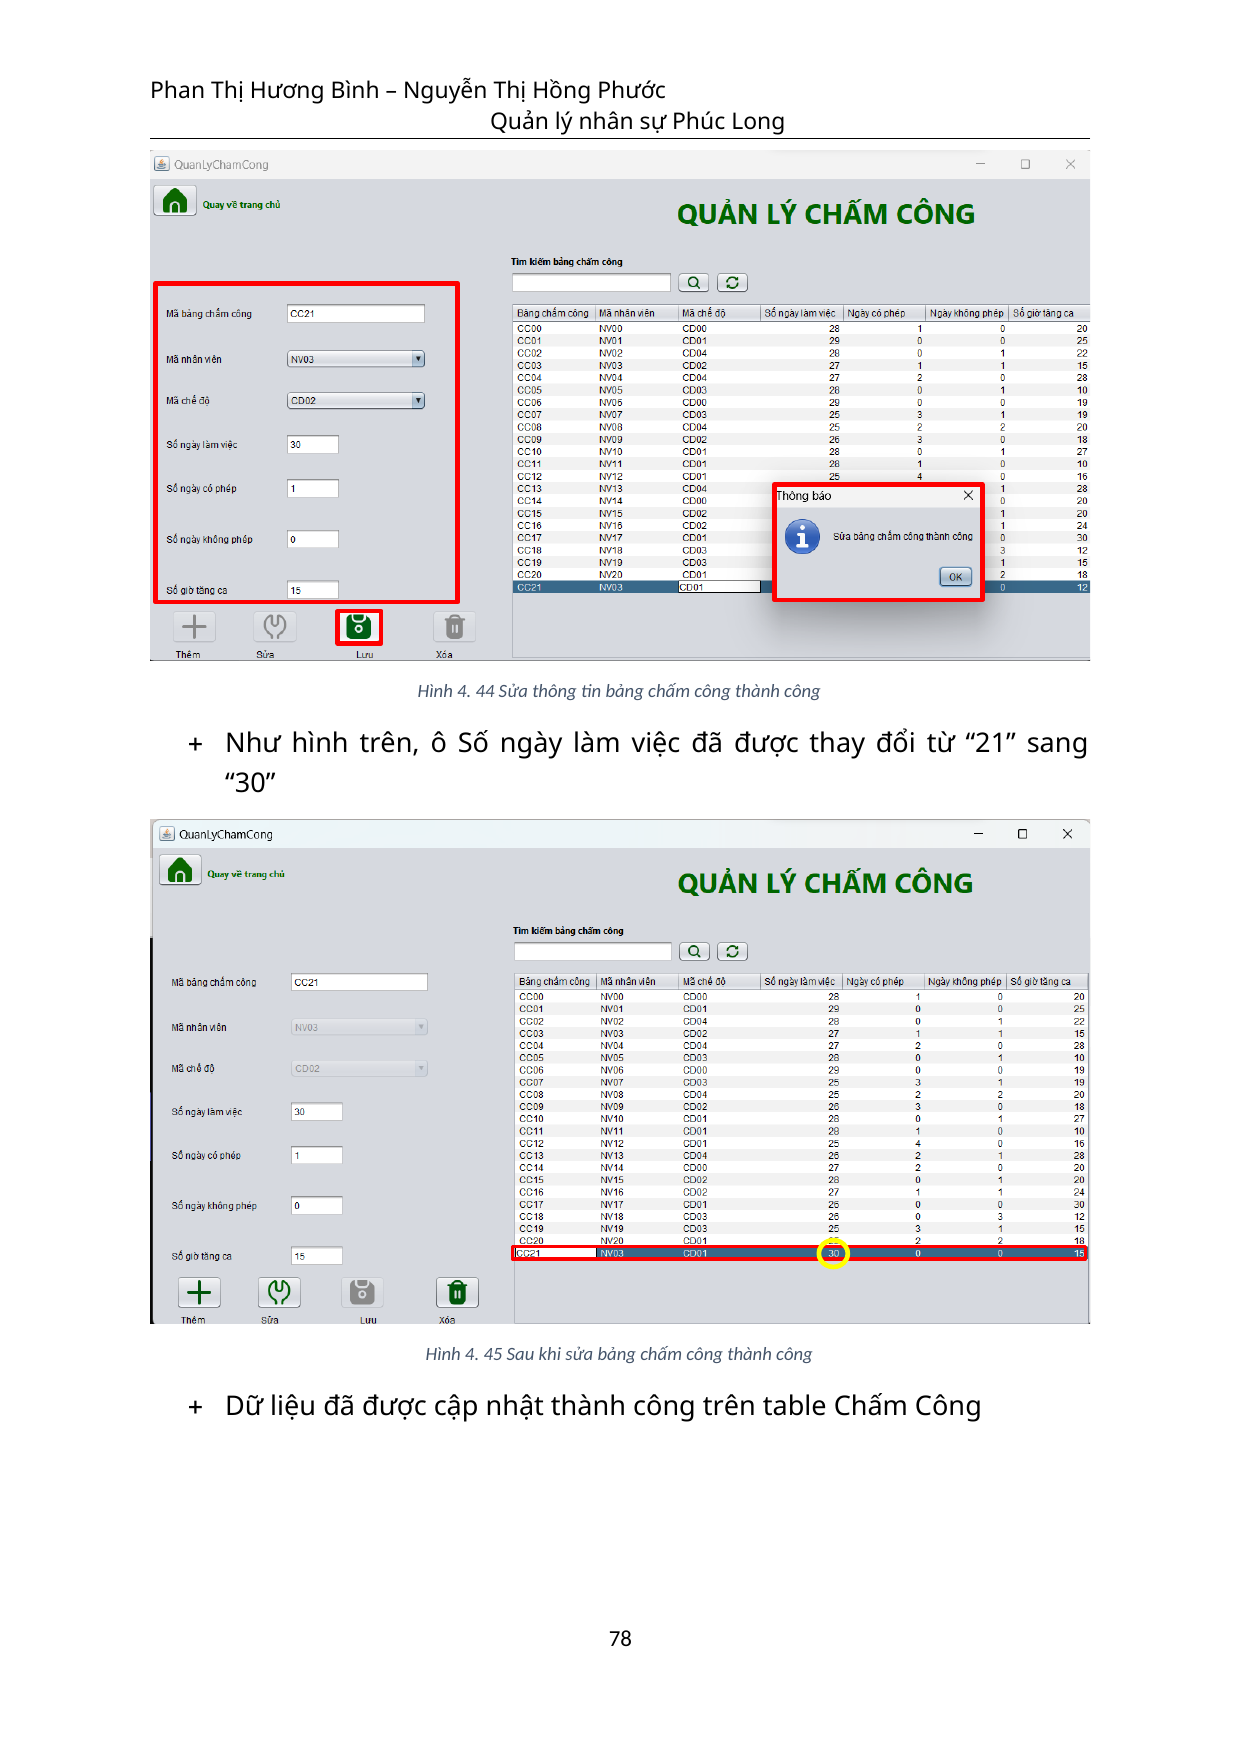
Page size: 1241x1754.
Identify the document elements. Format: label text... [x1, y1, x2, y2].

picture [150, 150, 1091, 661]
list Dữ liệu đã được cập nhật thành công trên table Chấm Công [187, 1386, 1090, 1423]
list Như hình trên, ô Số ngày làm việc đã được thay đổi từ “21” sang “30” [187, 723, 1090, 800]
picture [150, 819, 1091, 1324]
